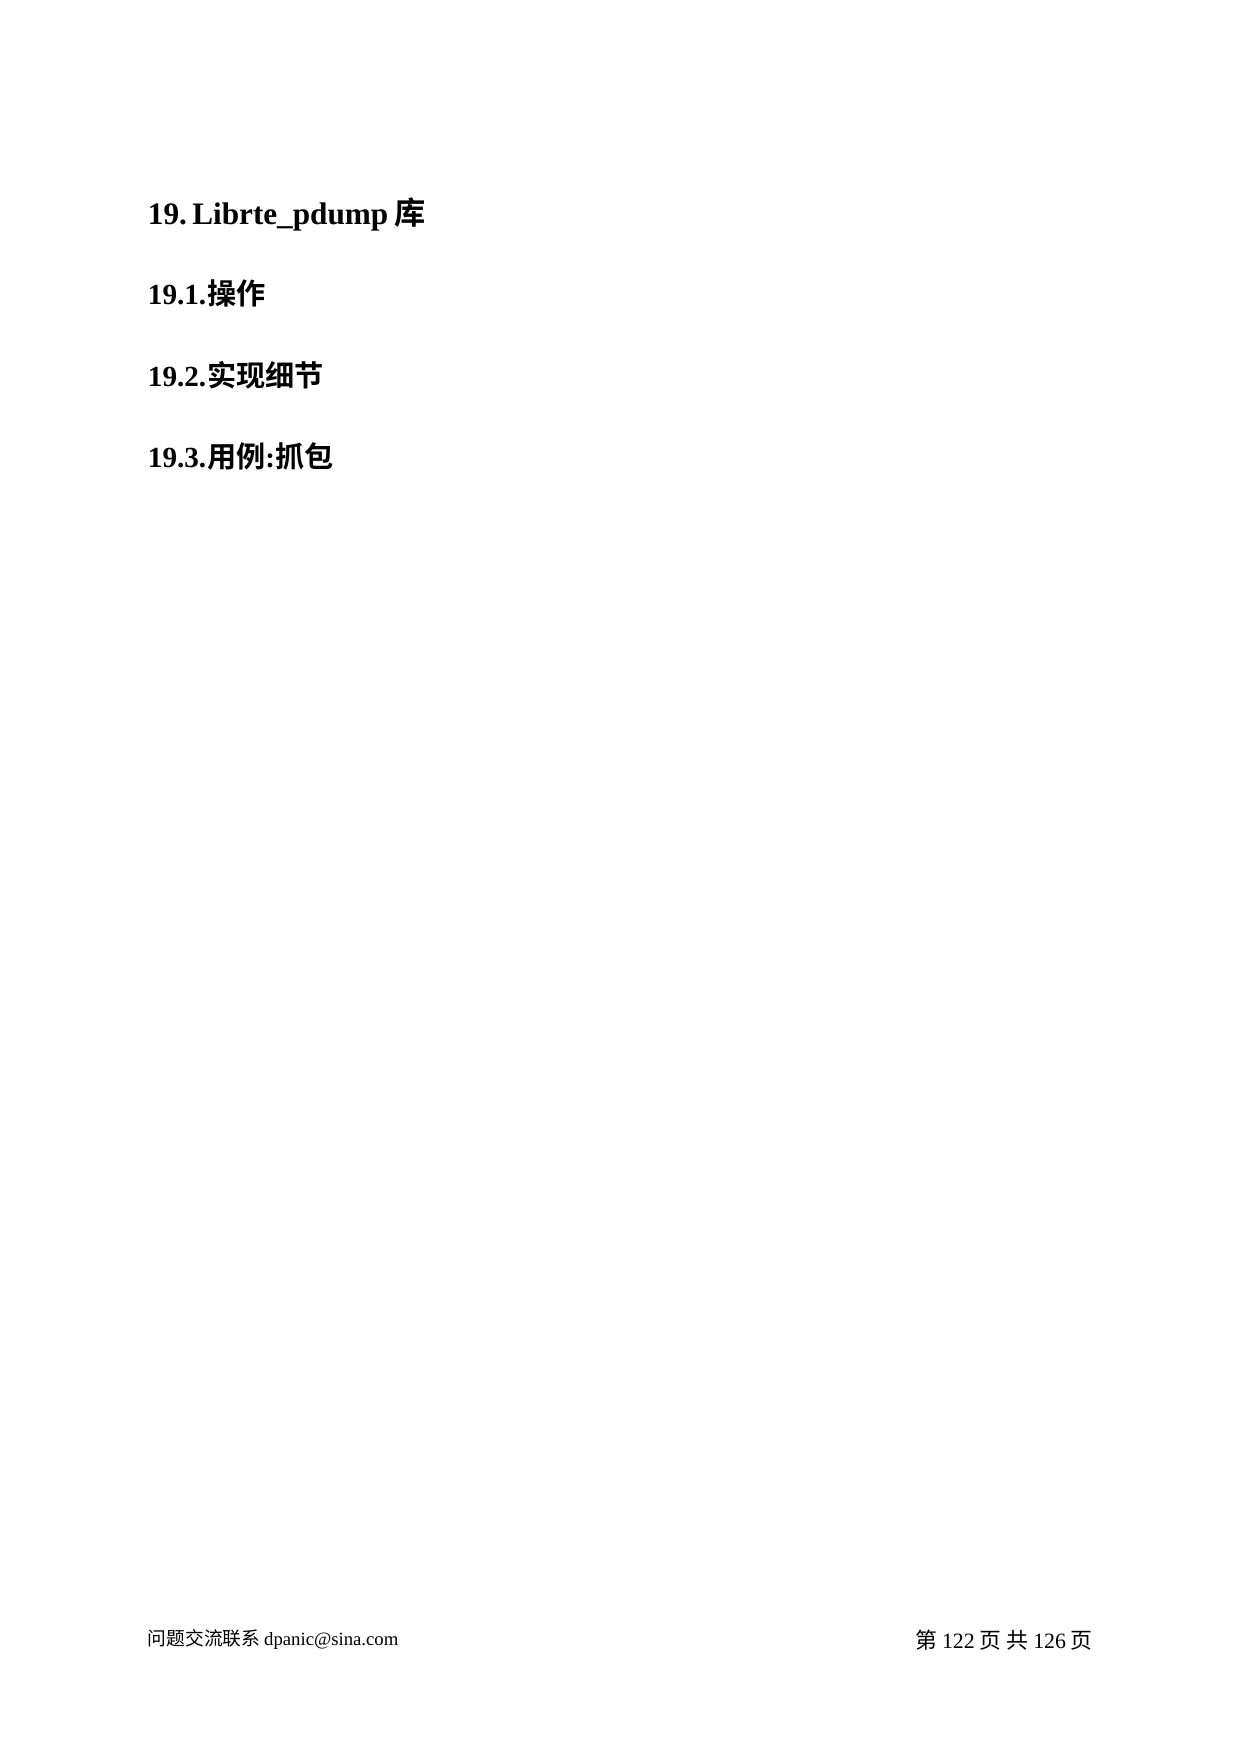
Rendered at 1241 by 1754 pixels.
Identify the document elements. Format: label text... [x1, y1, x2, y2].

subtitle 操作 [148, 259, 1092, 324]
subtitle 用例:抓包 [148, 422, 1092, 487]
subtitle Librte_pdump库 [148, 178, 1092, 243]
subtitle 实现细节 [148, 341, 1092, 406]
